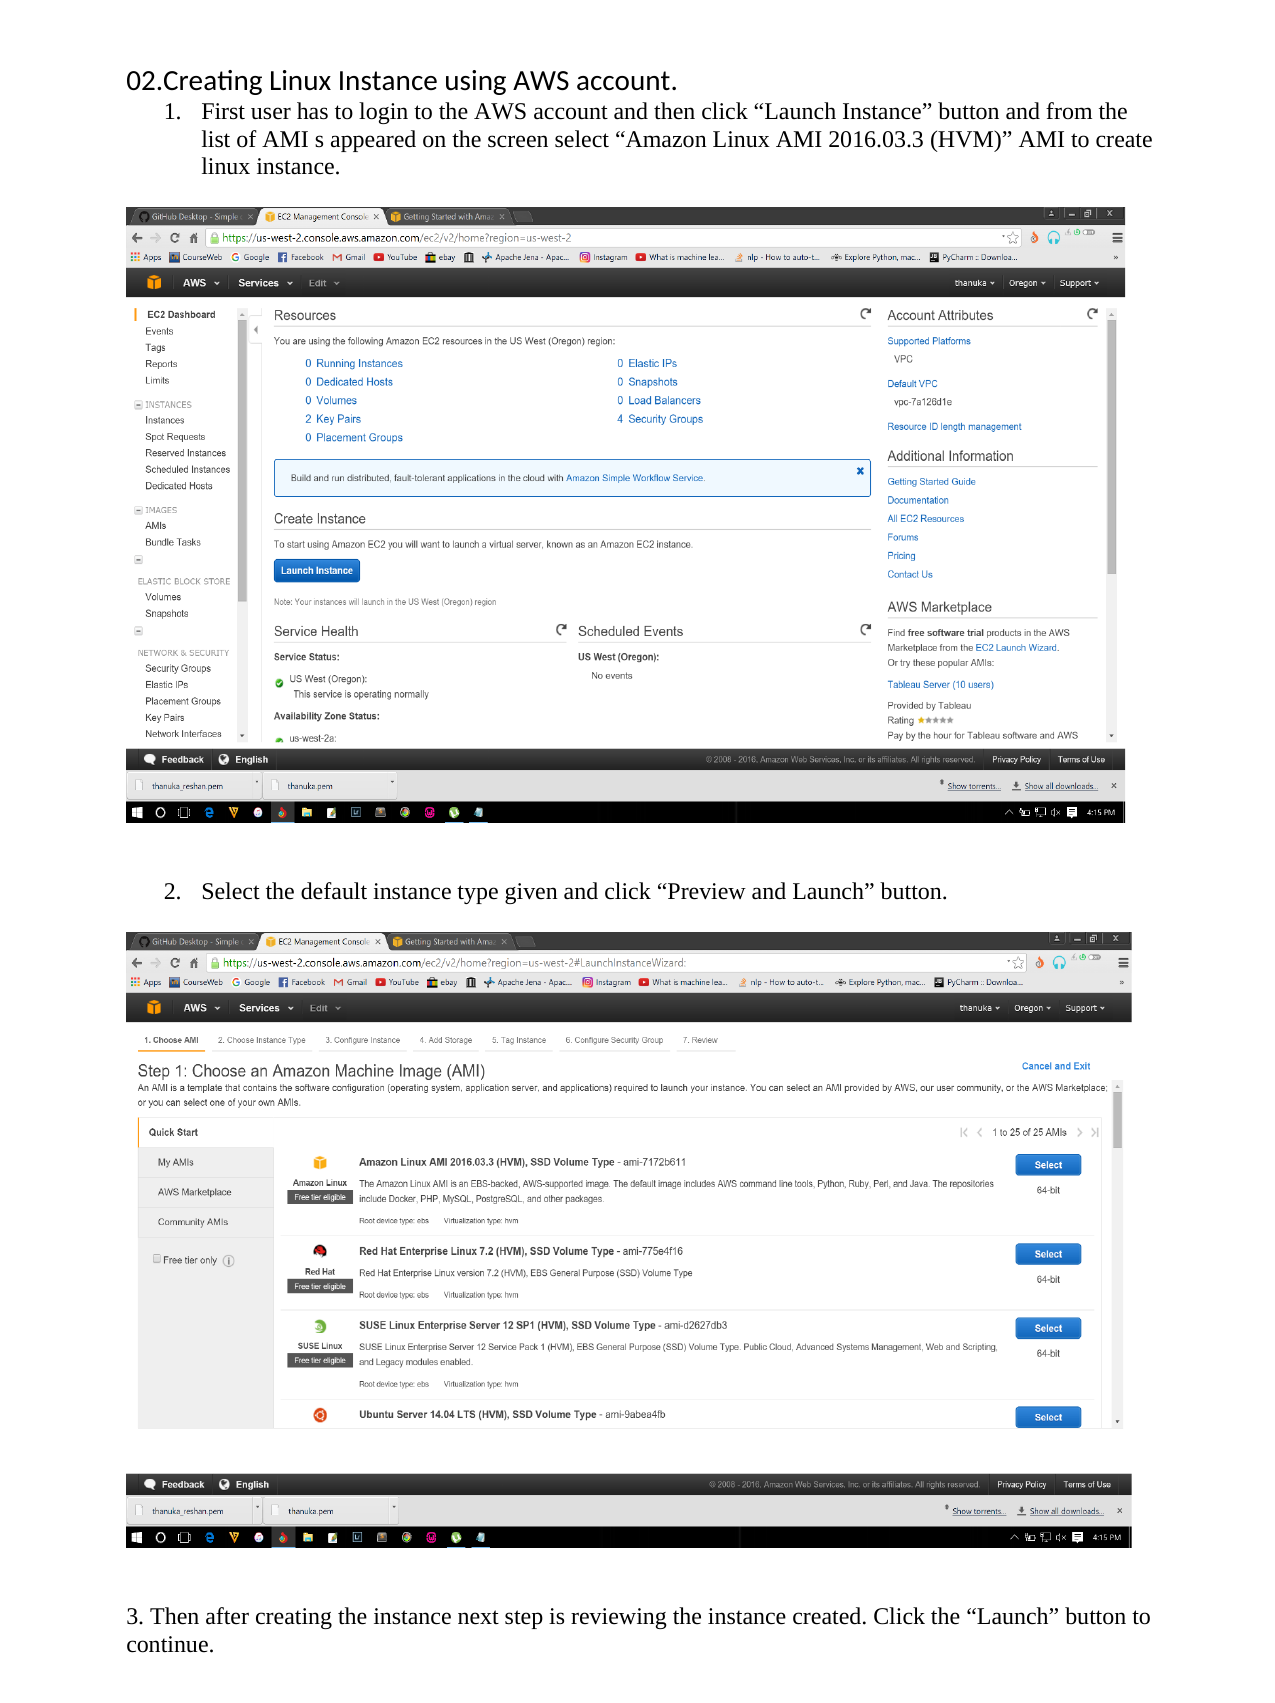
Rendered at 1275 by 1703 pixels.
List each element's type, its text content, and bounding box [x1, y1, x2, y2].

list Select the default instance type given and click “Preview and Launch” button. [163, 877, 1162, 905]
picture [126, 207, 1125, 823]
picture [126, 932, 1132, 1548]
text 3. Then after creating the instance next step is reviewing the instance created. Click the “Launch” button to continue. [126, 1602, 1162, 1658]
text 02.Creating Linux Instance using AWS account. [126, 62, 1162, 97]
list First user has to login to the AWS account and then click “Launch Instance” button and from the list of AMI s appeared on the screen select “Amazon Linux AMI 2016.03.3 (HVM)” AMI to create linux instance. [163, 97, 1162, 180]
